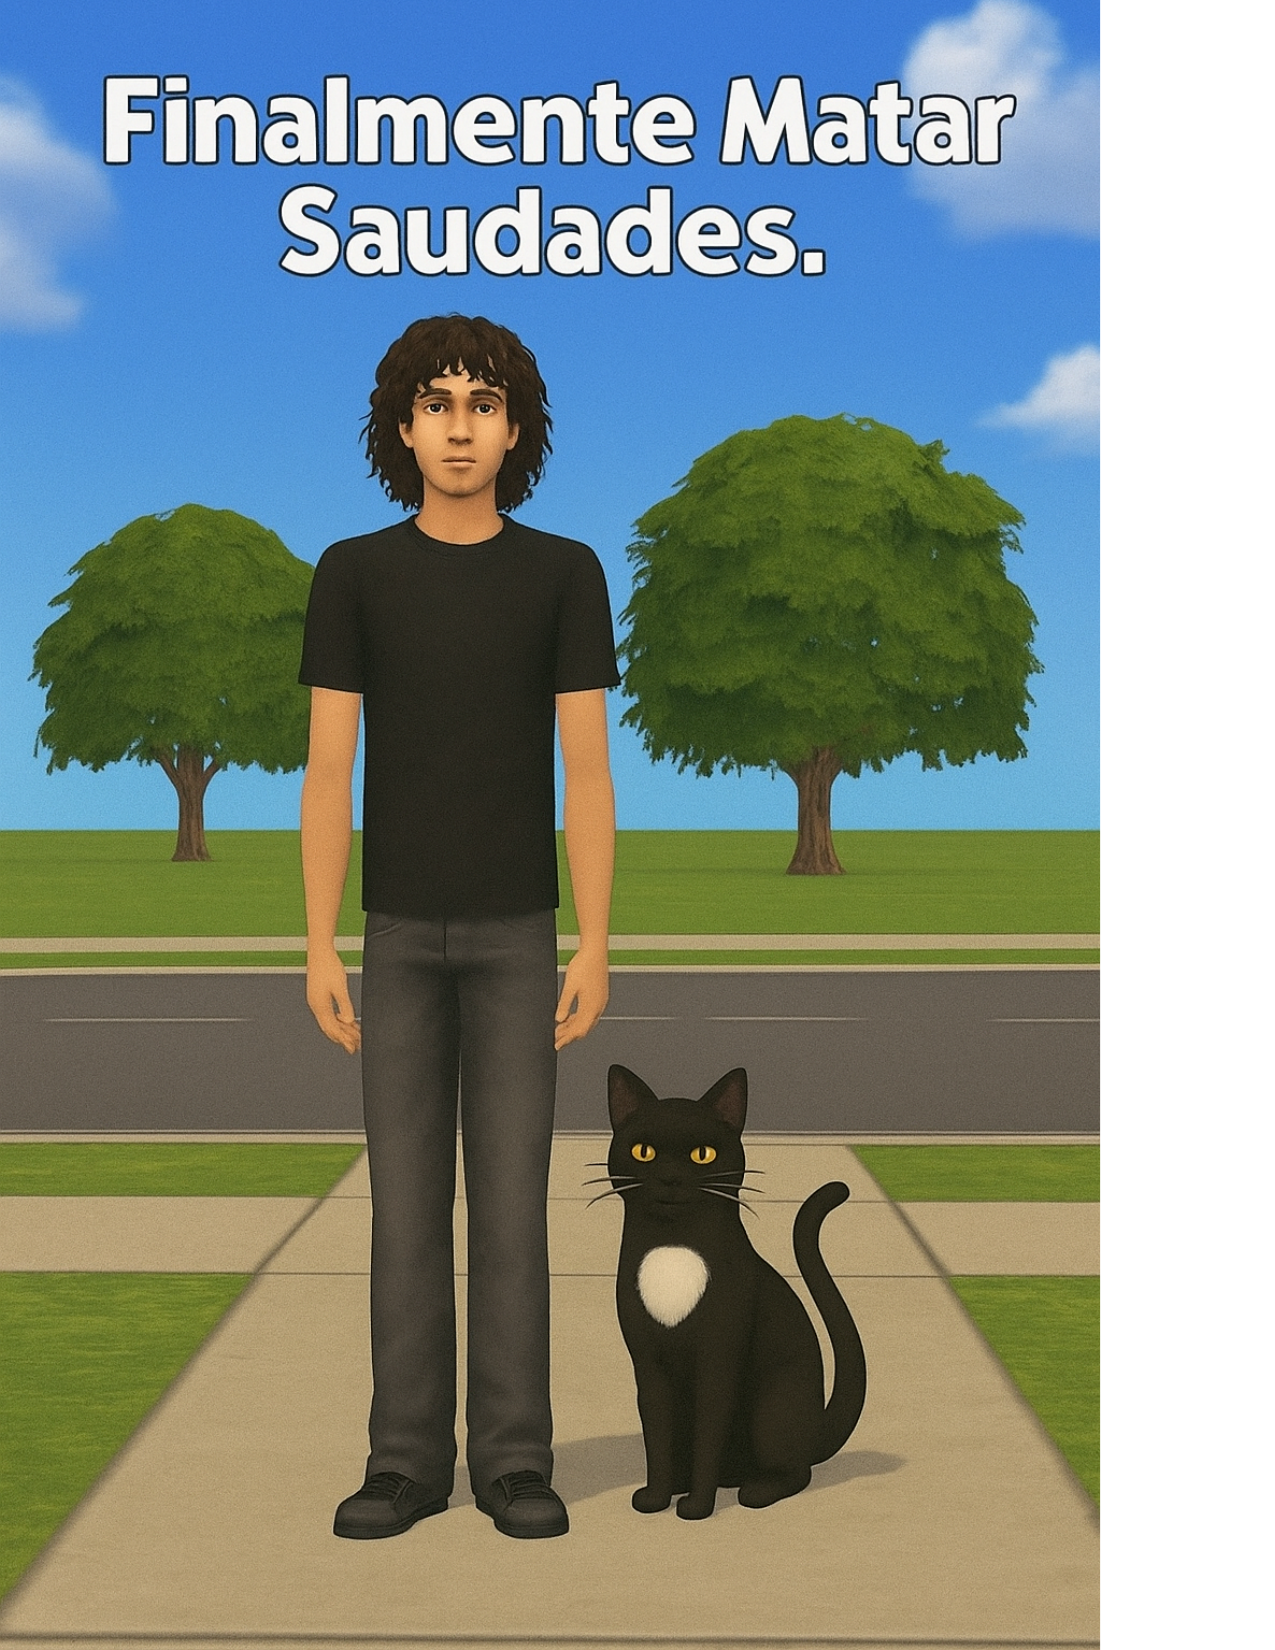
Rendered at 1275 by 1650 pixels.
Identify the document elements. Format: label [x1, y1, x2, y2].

picture [0, 0, 1100, 1650]
